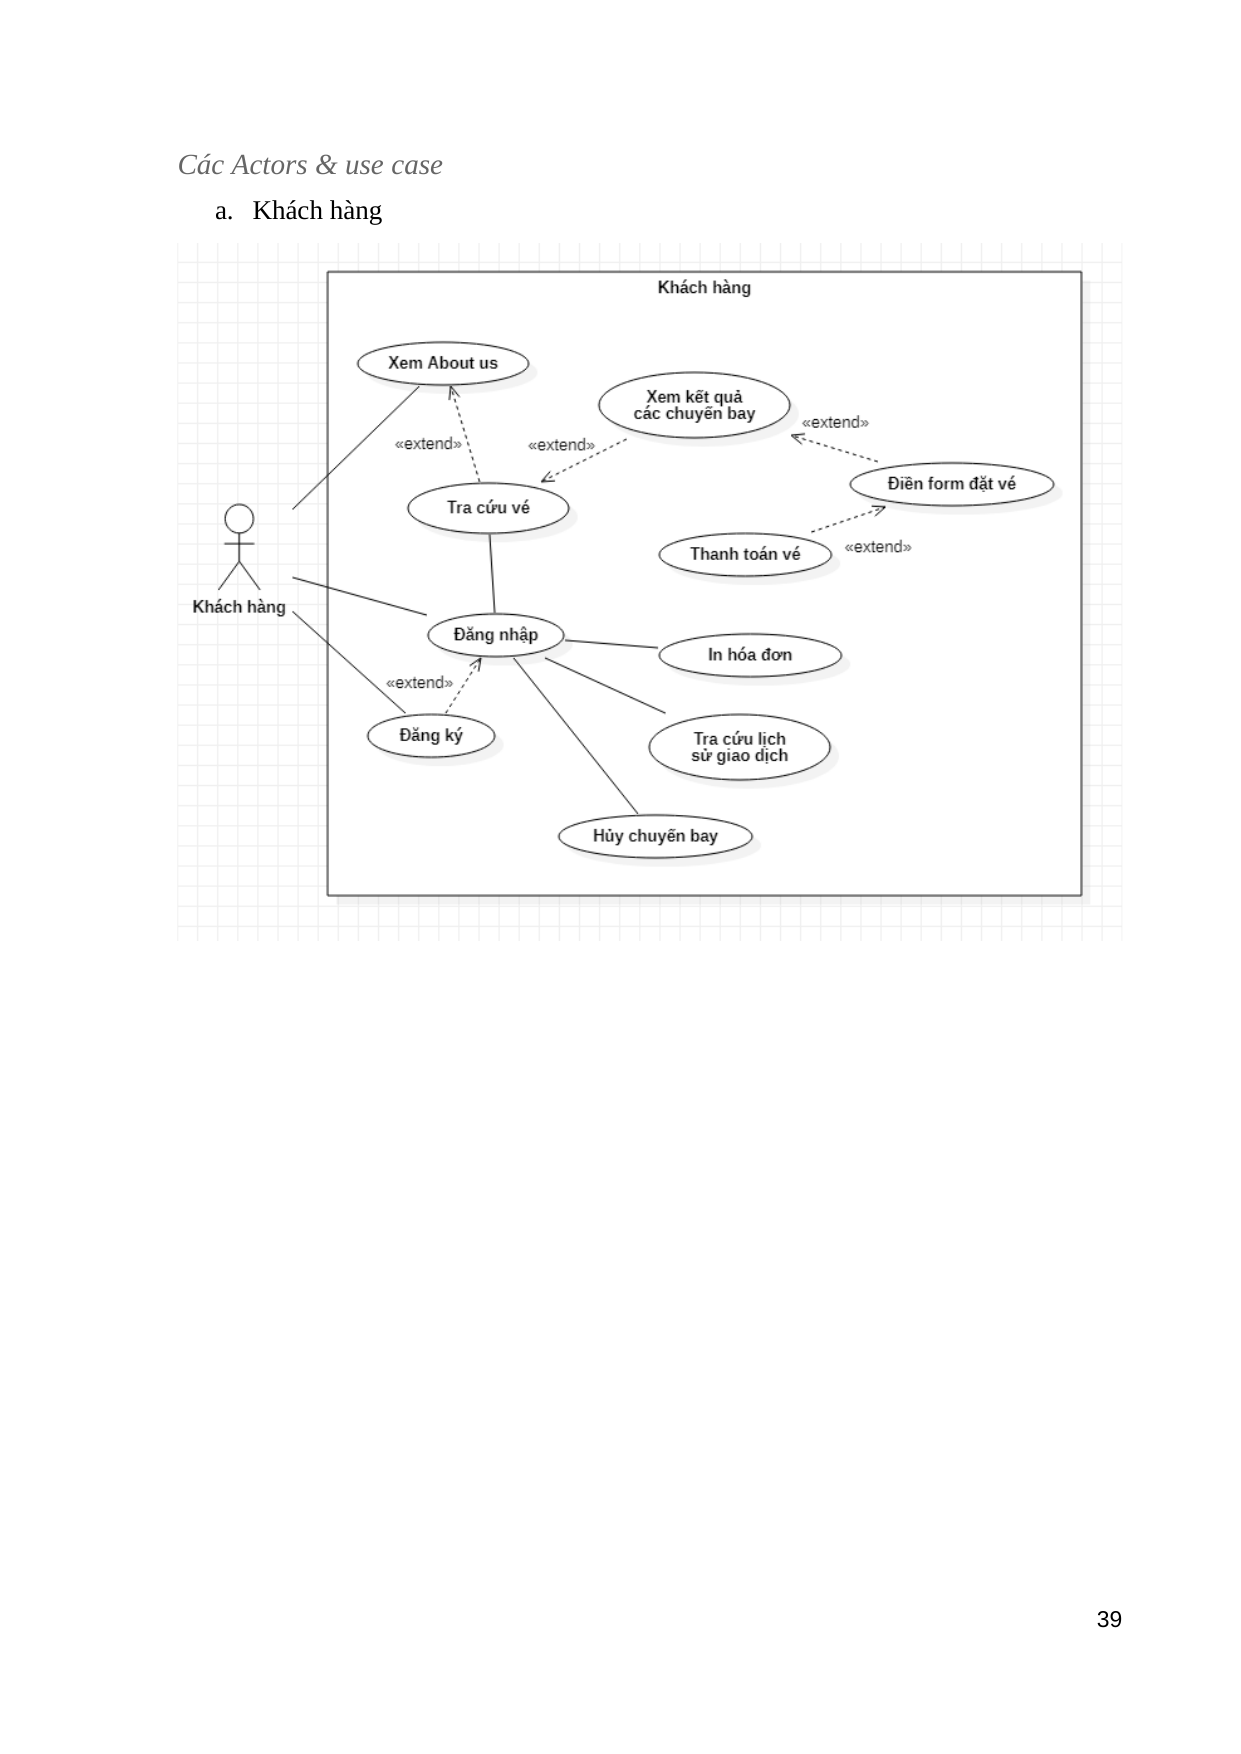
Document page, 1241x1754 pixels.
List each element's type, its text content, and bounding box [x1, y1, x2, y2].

list Khách hàng [215, 194, 1122, 225]
subtitle Các Actors & use case [177, 147, 1122, 180]
picture [177, 243, 1123, 941]
